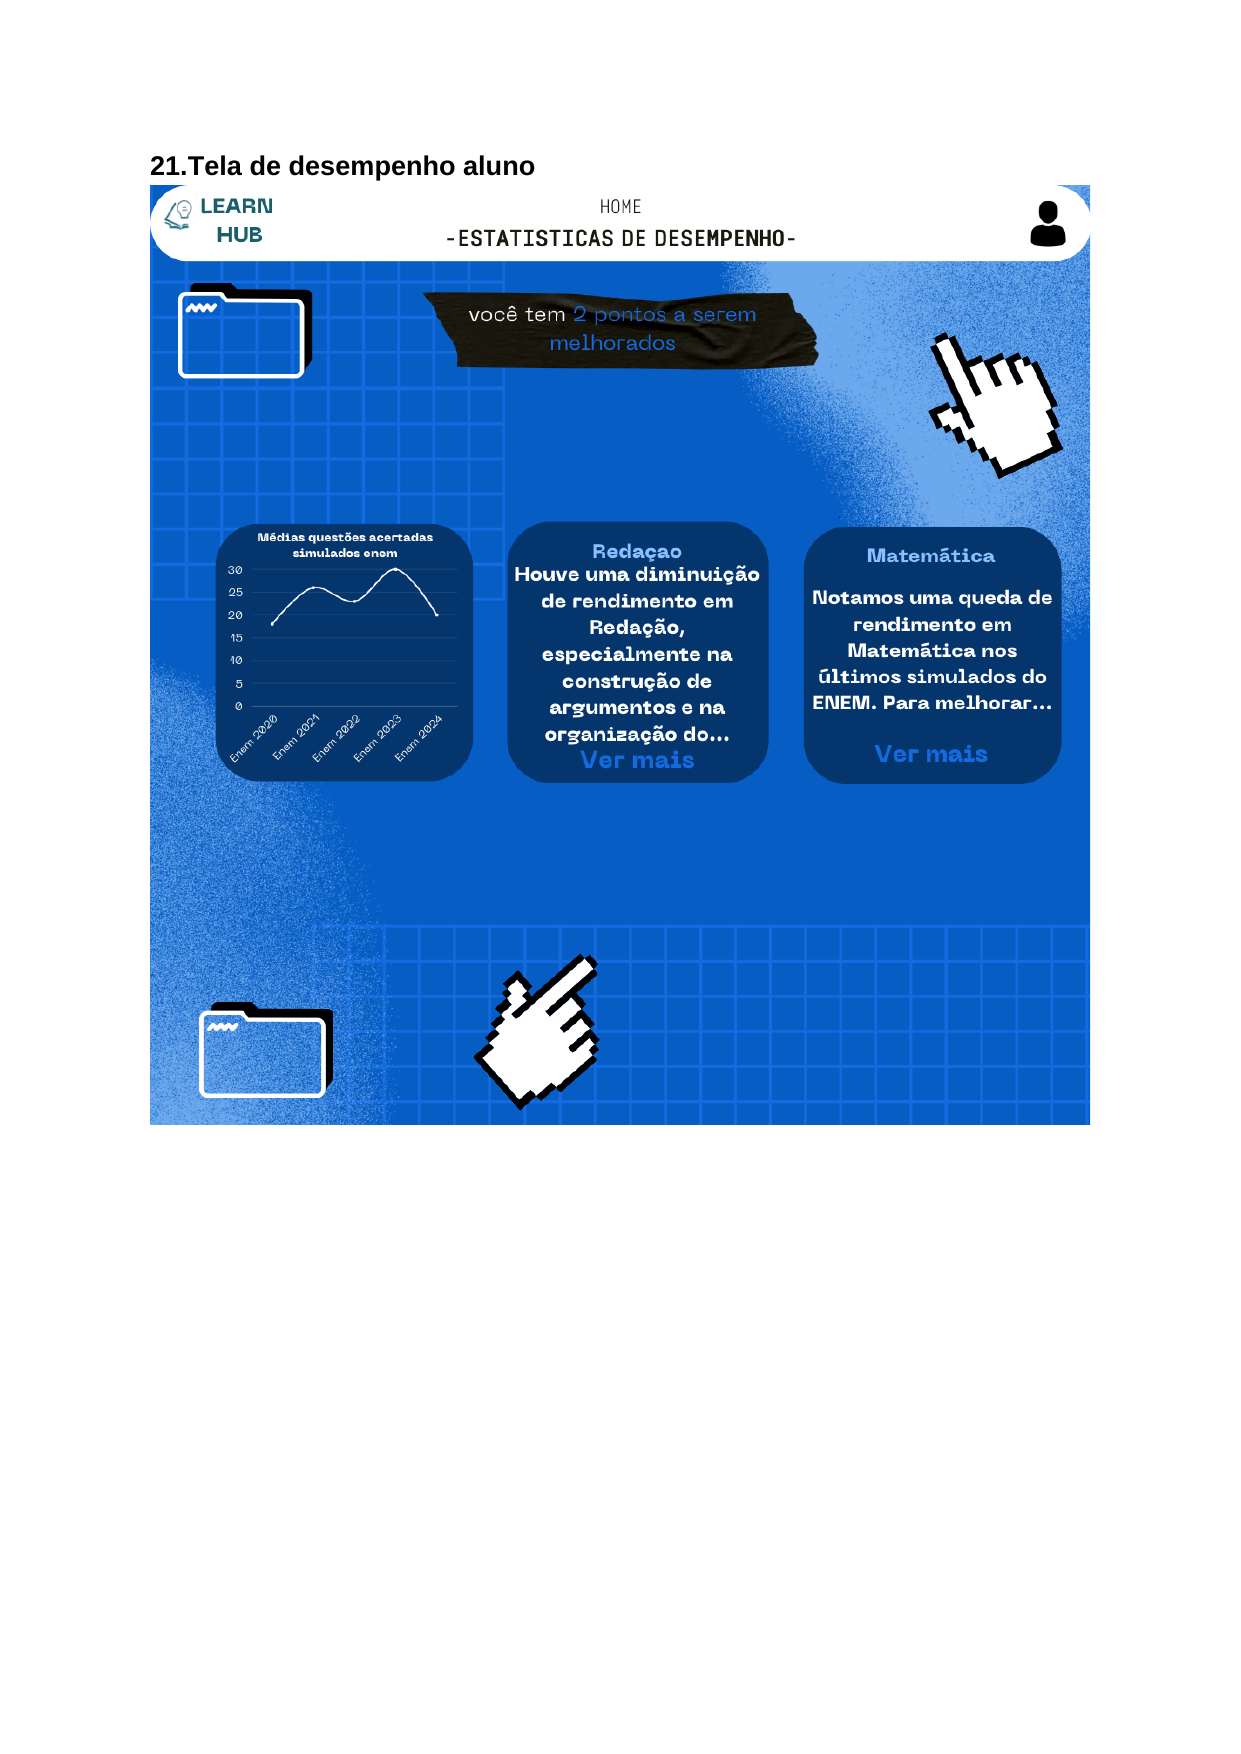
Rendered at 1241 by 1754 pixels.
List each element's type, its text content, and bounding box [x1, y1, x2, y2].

picture [150, 185, 1091, 1125]
text 21.Tela de desempenho aluno [150, 150, 1090, 185]
